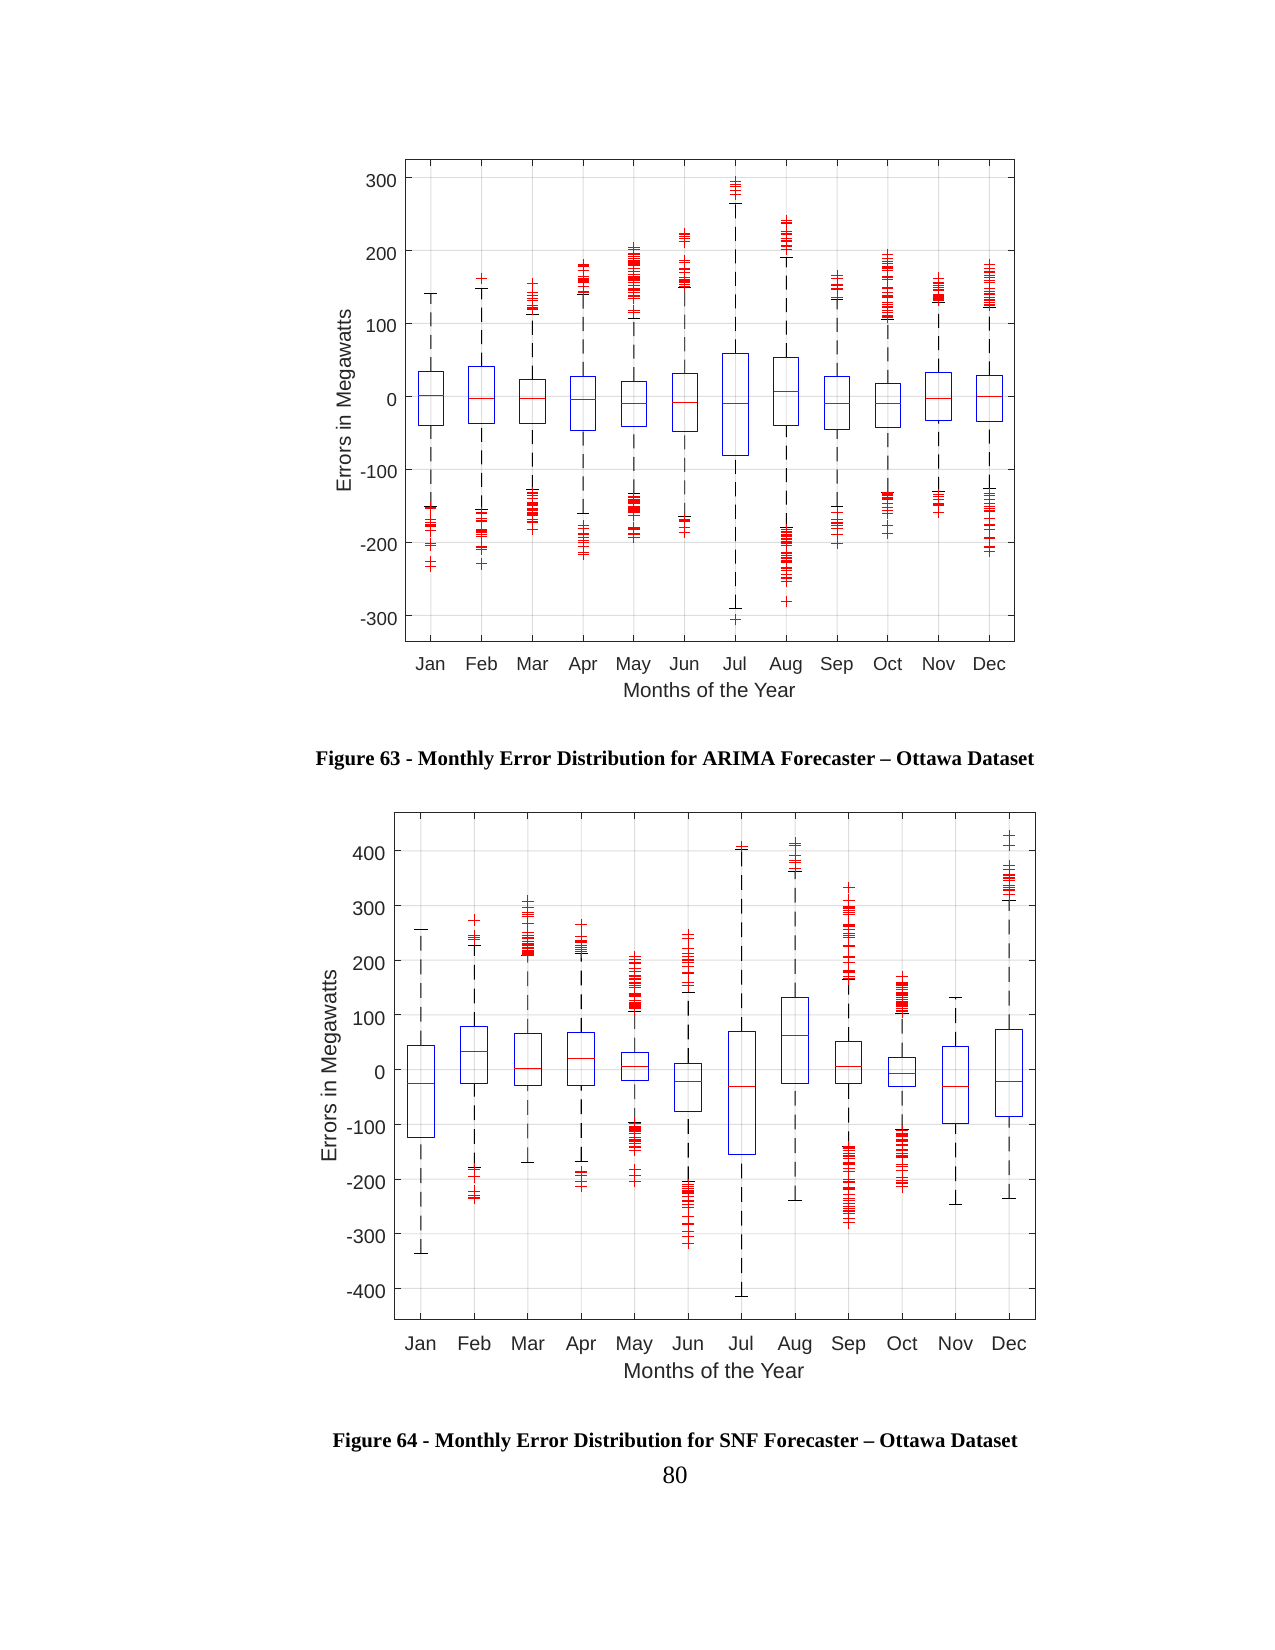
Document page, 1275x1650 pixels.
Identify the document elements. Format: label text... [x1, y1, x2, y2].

text Figure 63 - Monthly Error Distribution for ARIMA Forecaster – Ottawa Dataset [225, 746, 1125, 770]
text Figure 64 - Monthly Error Distribution for SNF Forecaster – Ottawa Dataset [225, 1427, 1125, 1452]
